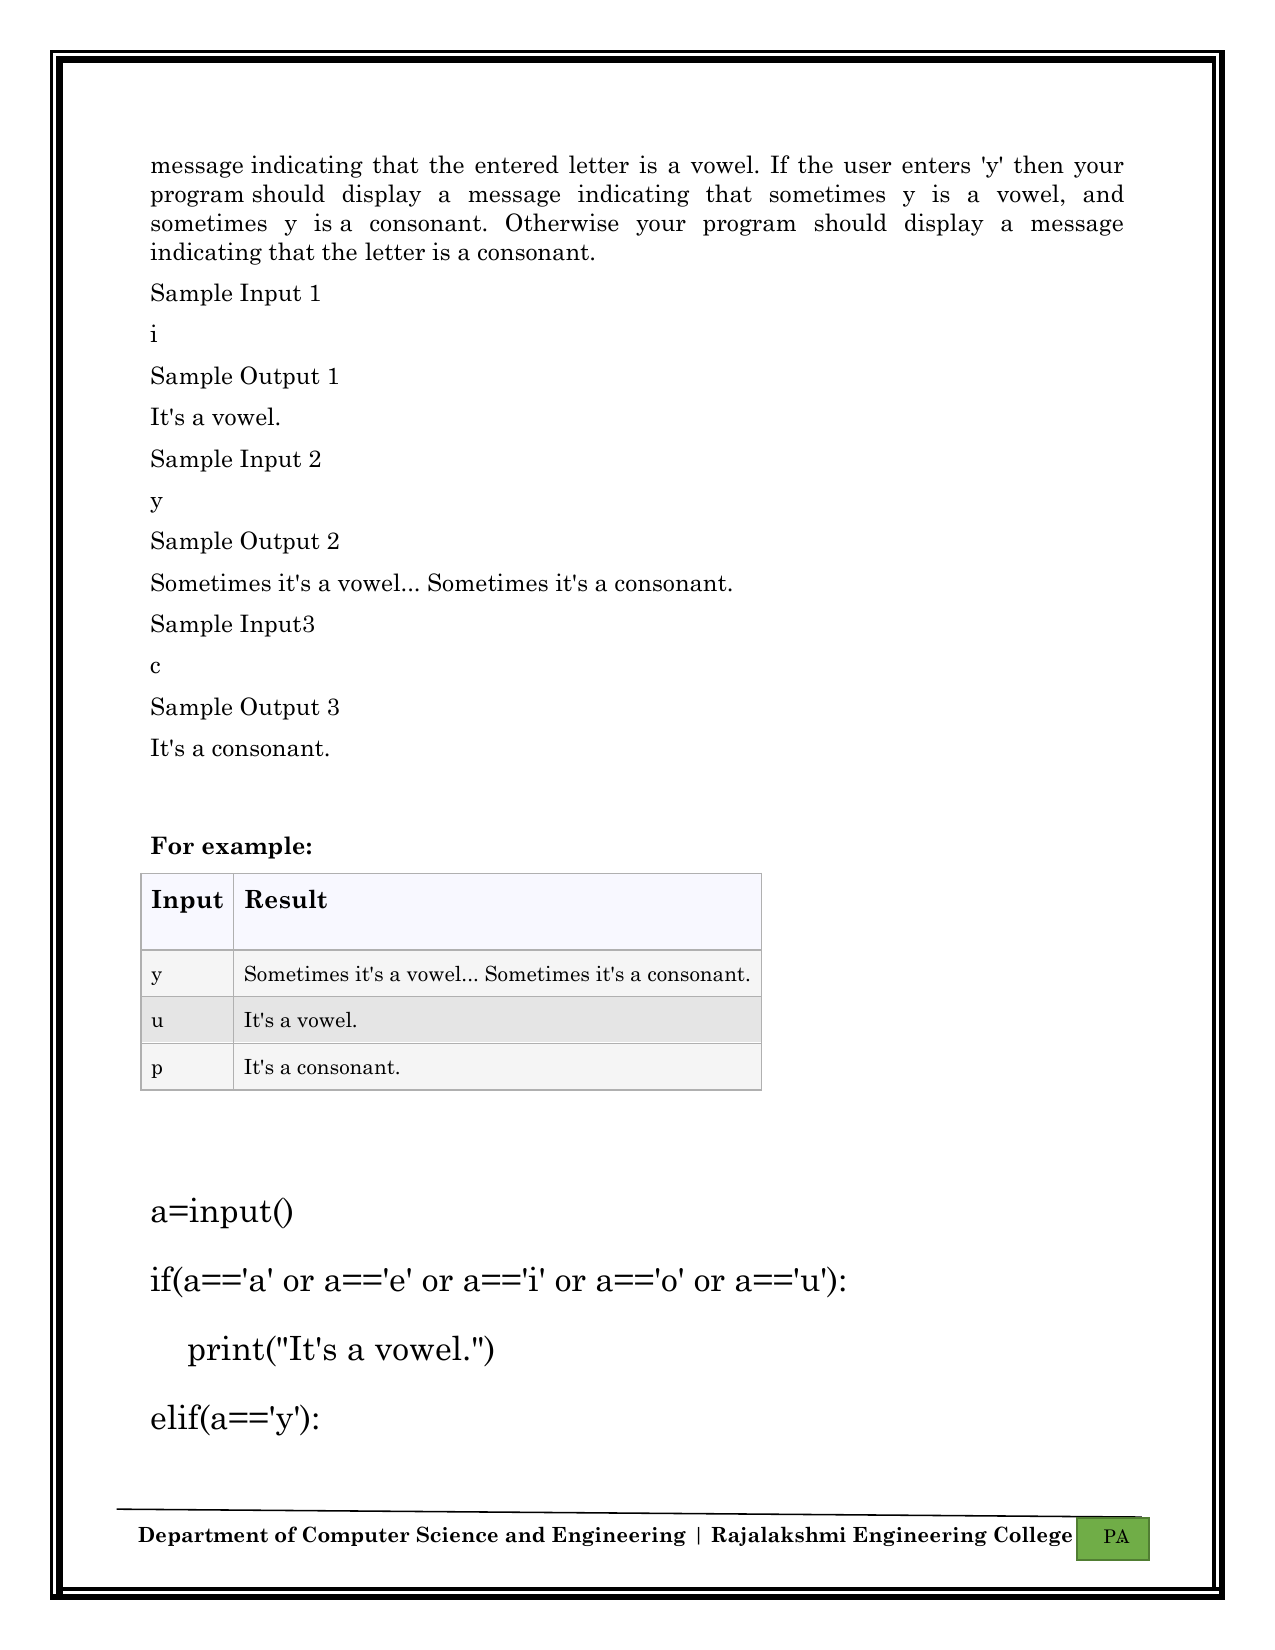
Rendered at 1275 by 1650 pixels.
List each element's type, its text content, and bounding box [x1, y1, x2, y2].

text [150, 150, 1125, 265]
text a=input() [150, 1189, 1125, 1229]
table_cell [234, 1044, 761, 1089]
text Sample Output 3 [150, 691, 1125, 720]
text Sample Input3 [150, 609, 1125, 638]
text Sample Input 1 [150, 278, 1125, 307]
text print("It's a vowel.") [150, 1328, 1125, 1368]
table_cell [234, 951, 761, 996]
text c [150, 650, 1125, 679]
text Sample Output 2 [150, 526, 1125, 555]
text i [150, 319, 1125, 348]
text Sometimes it's a vowel... Sometimes it's a consonant. [150, 567, 1125, 596]
text y [150, 485, 1125, 513]
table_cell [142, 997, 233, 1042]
text It's a vowel. [150, 402, 1125, 431]
text Sample Output 1 [150, 361, 1125, 389]
text It's a consonant. [150, 733, 1125, 762]
text Sample Input 2 [150, 443, 1125, 472]
text elif(a=='y'): [150, 1397, 1125, 1437]
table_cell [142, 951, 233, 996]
text For example: [150, 831, 1125, 860]
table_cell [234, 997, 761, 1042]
text if(a=='a' or a=='e' or a=='i' or a=='o' or a=='u'): [150, 1258, 1125, 1298]
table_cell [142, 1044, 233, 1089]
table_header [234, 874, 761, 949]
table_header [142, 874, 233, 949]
